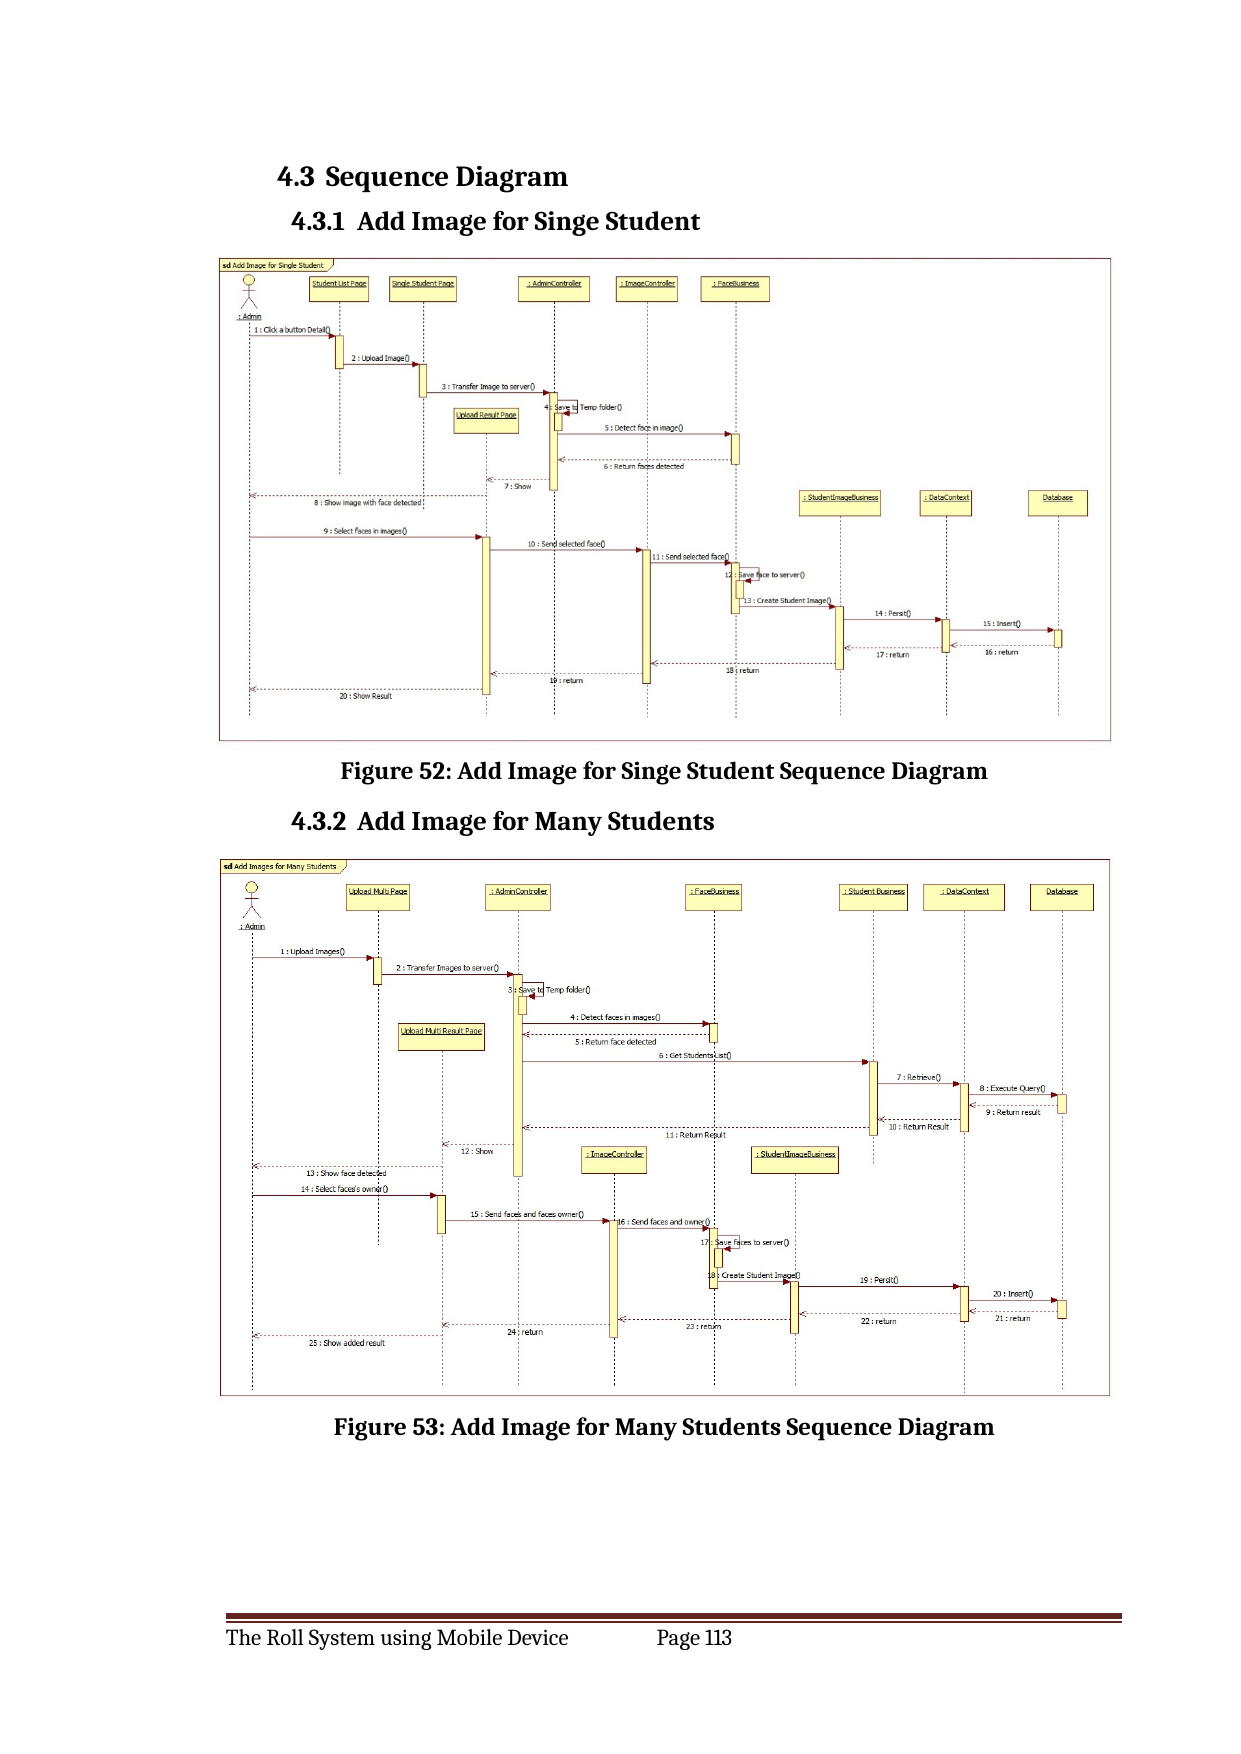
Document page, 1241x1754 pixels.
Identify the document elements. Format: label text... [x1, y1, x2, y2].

subtitle Add Image for Many Students [291, 806, 1122, 837]
text Figure 52: Add Image for Singe Student Sequence Diagram [207, 757, 1122, 785]
text Figure 53: Add Image for Many Students Sequence Diagram [207, 1413, 1122, 1442]
picture [206, 845, 1123, 1409]
subtitle Add Image for Singe Student [291, 206, 1122, 237]
picture [206, 245, 1123, 753]
subtitle Sequence Diagram [277, 160, 1122, 194]
